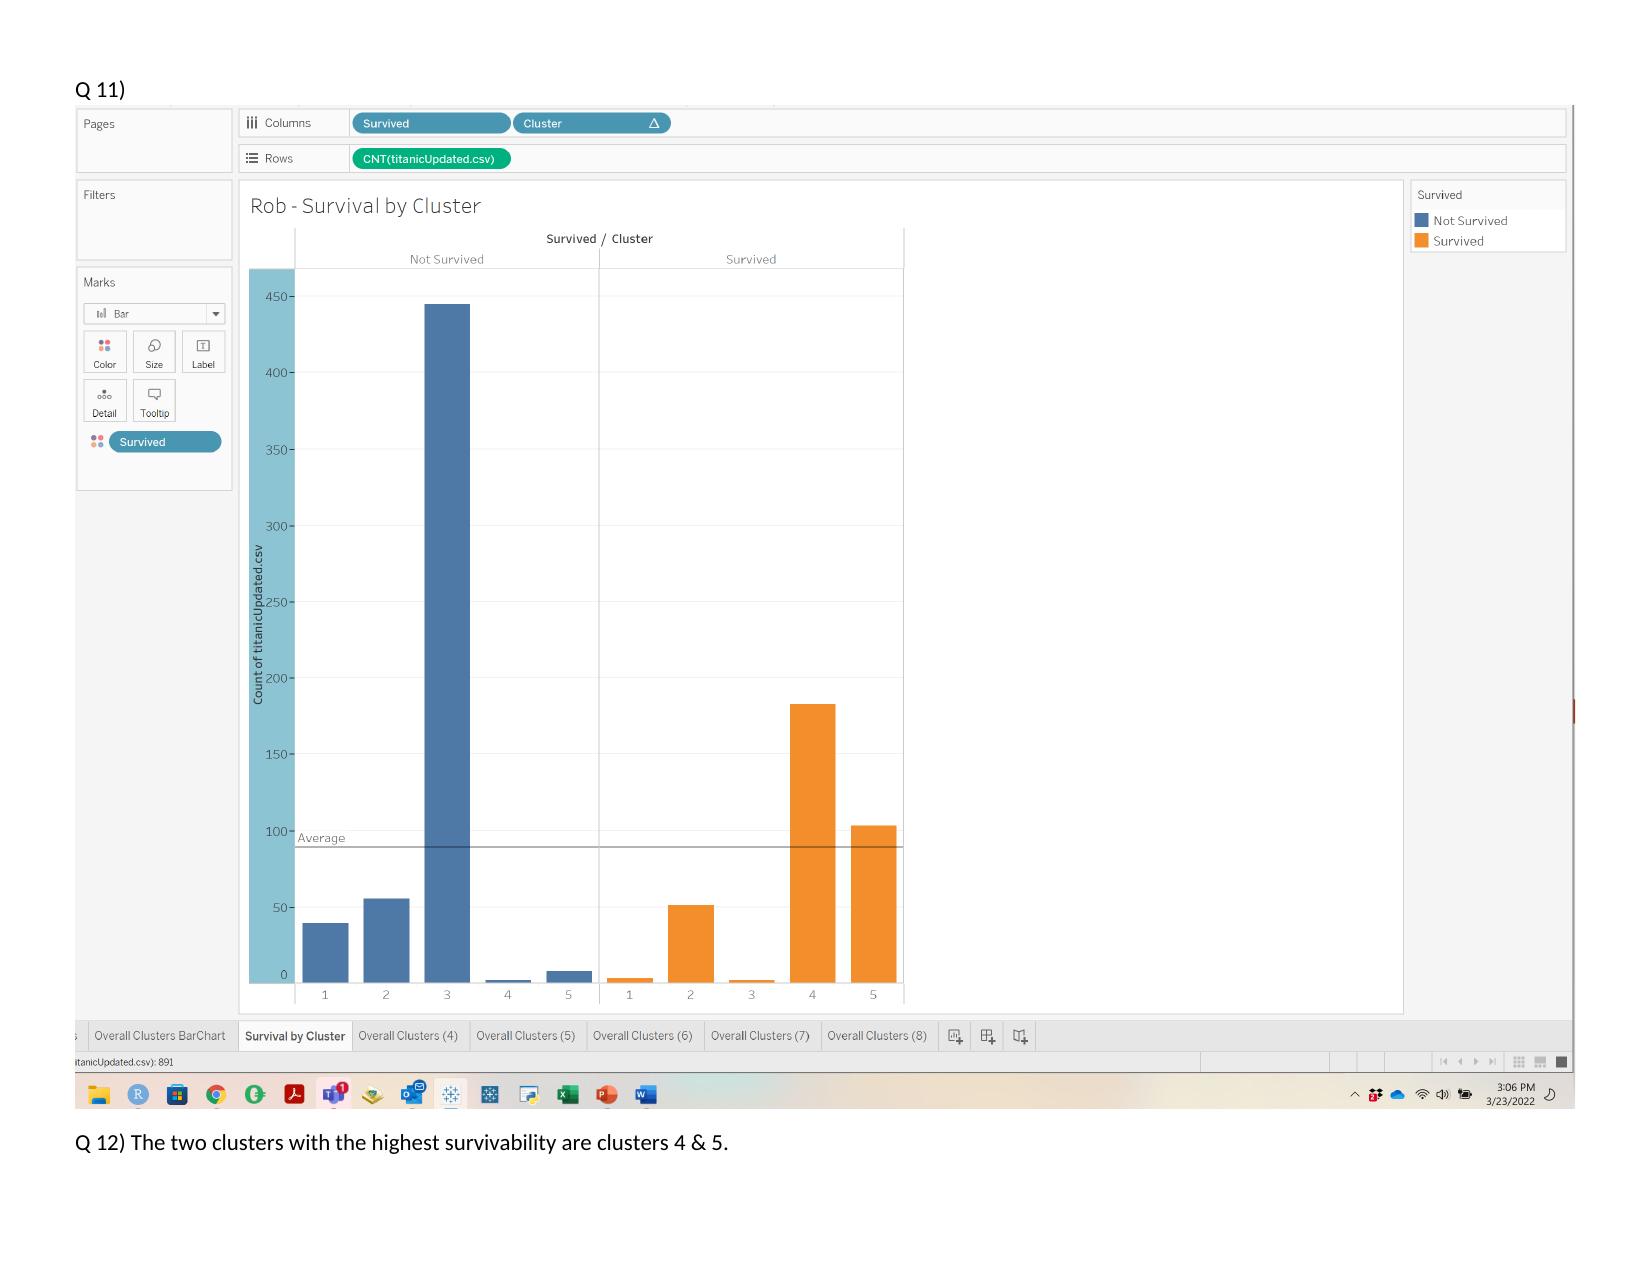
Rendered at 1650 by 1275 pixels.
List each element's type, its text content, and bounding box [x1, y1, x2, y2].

text Q 12) The two clusters with the highest survivability are clusters 4 & 5. [75, 1128, 1575, 1156]
text Q 11) [75, 75, 1575, 105]
picture [75, 105, 1575, 1109]
